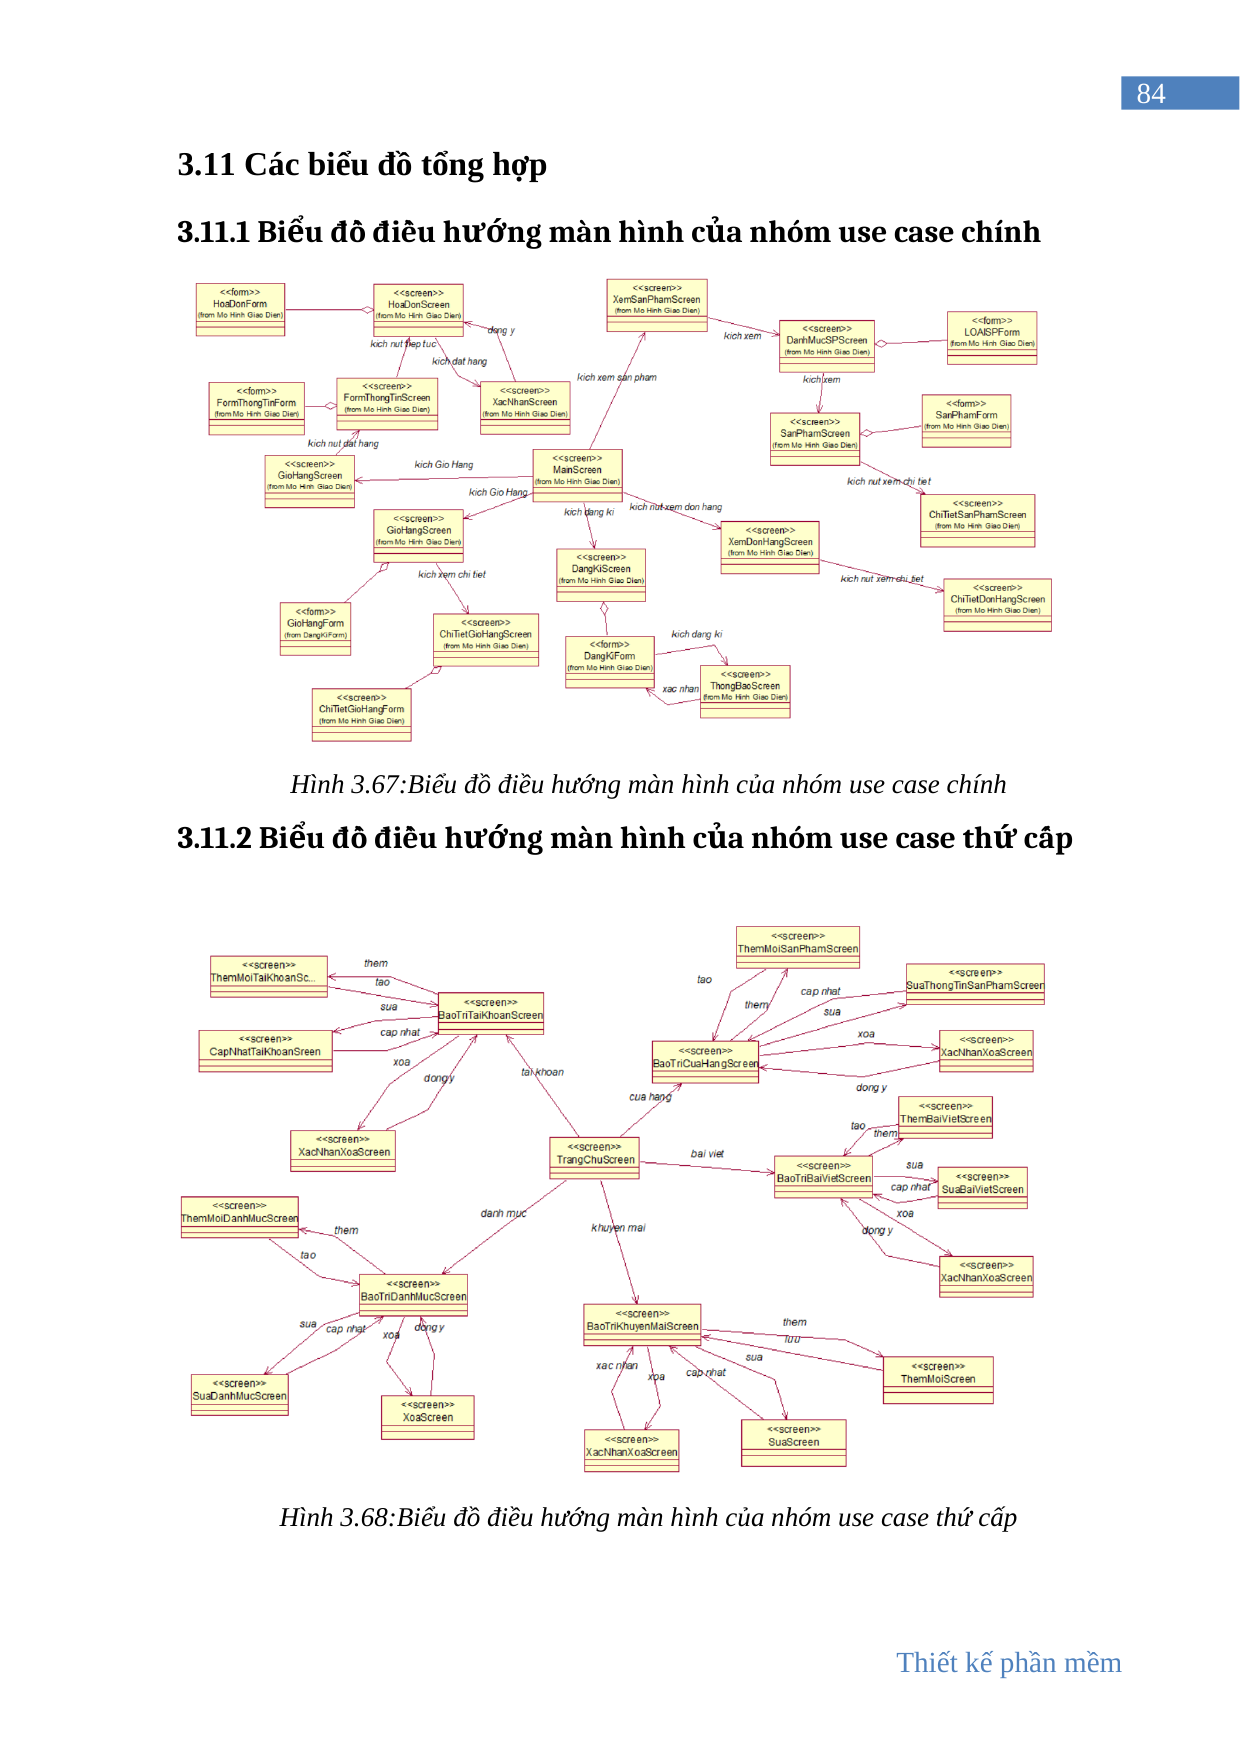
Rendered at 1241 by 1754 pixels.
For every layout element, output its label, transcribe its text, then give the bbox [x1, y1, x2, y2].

picture [177, 268, 1078, 752]
picture [177, 924, 1078, 1485]
subtitle 3.11 Các biểu đồ tổng hợp [177, 144, 1122, 182]
subtitle 3.11.1 Biểu đồ điều hướng màn hình của nhóm use case chính [177, 214, 1122, 250]
subtitle 3.11.2 Biểu đồ điều hướng màn hình của nhóm use case thứ cấp [177, 820, 1122, 856]
